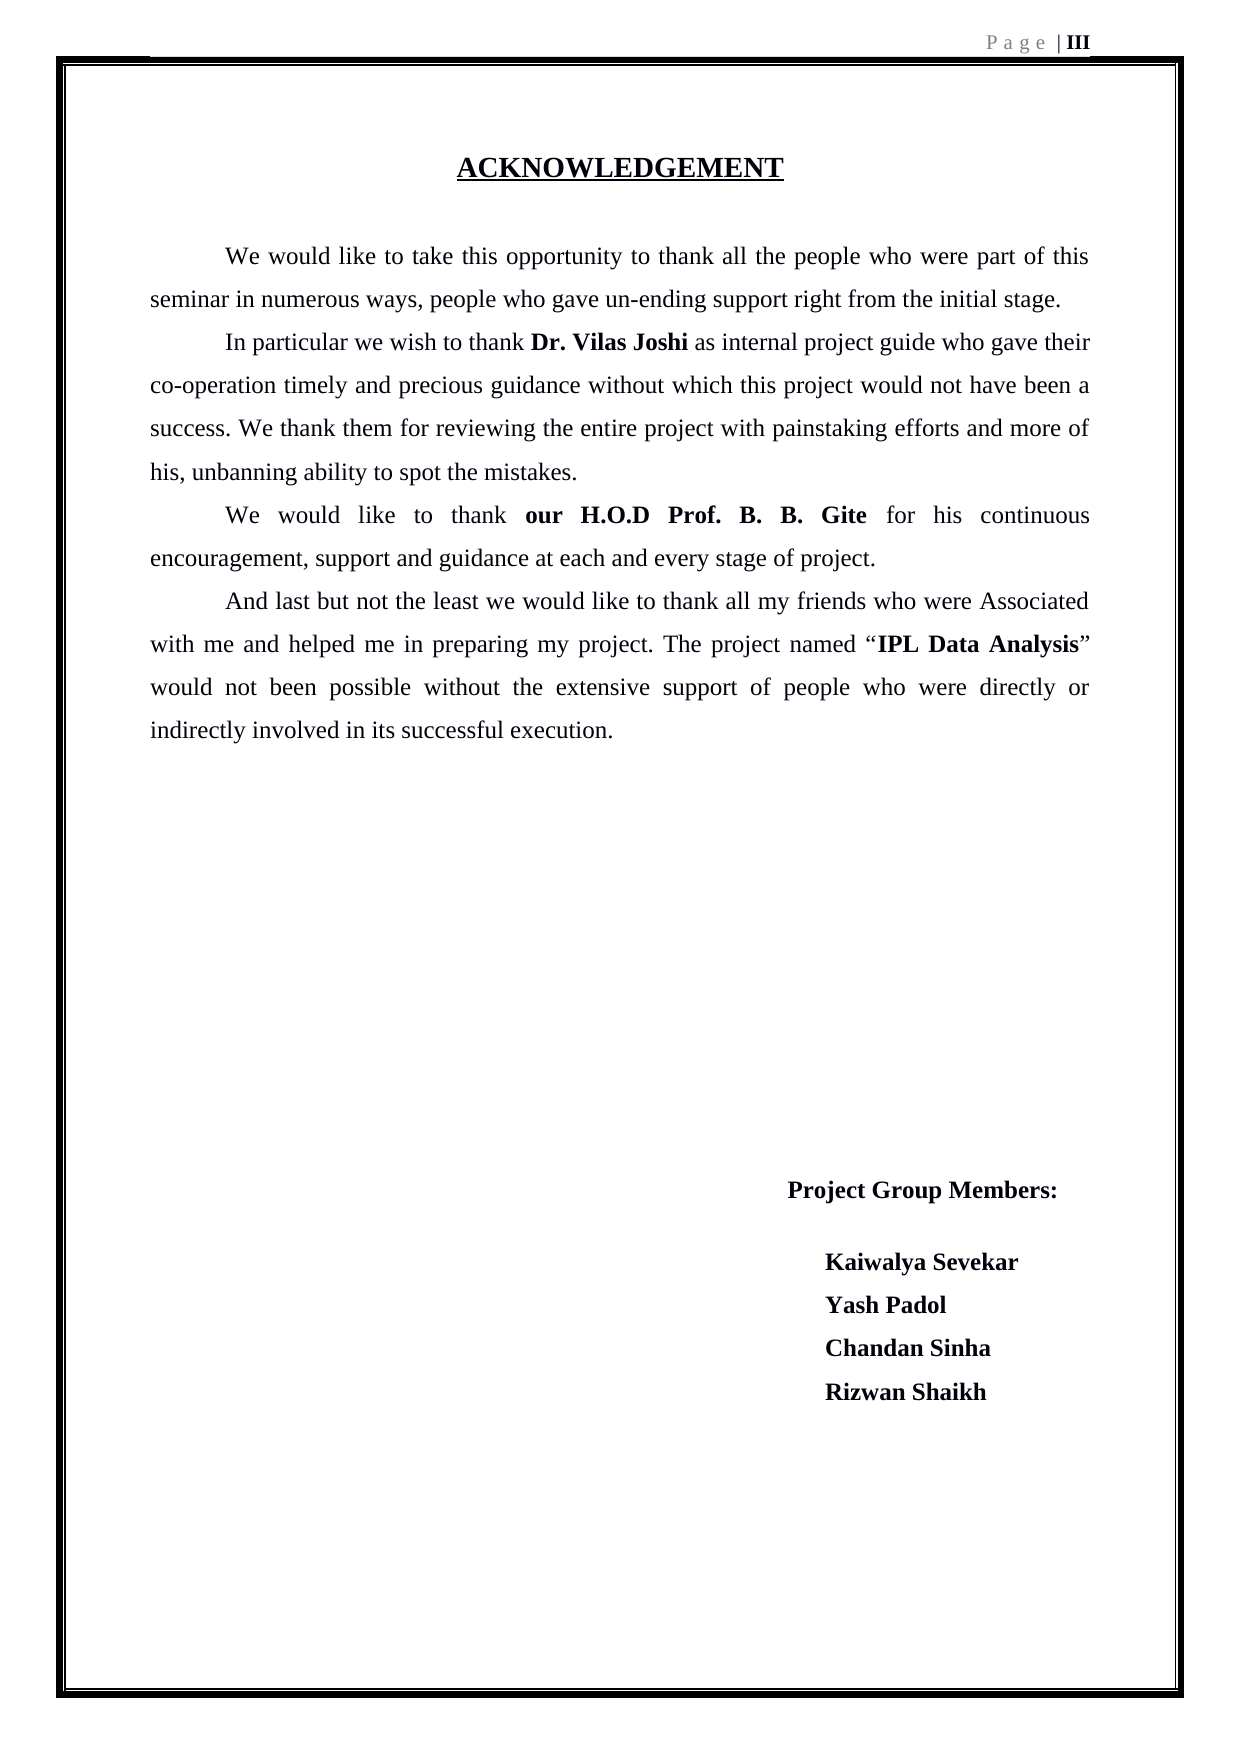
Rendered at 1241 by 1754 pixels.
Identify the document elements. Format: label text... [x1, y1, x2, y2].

text Project Group Members: [150, 1175, 1061, 1204]
text And last but not the least we would like to thank all my friends who were Associated with me and helped me in preparing my project. The project named “IPL Data Analysis” would not been possible without the extensive support of people who were directly or indirectly involved in its successful execution. [150, 586, 1090, 744]
text Yash Padol [150, 1290, 1090, 1319]
text We would like to take this opportunity to thank all the people who were part of this seminar in numerous ways, people who gave un-ending support right from the initial stage. [150, 241, 1090, 313]
text We would like to thank our H.O.D Prof. B. B. Gite for his continuous encouragement, support and guidance at each and every stage of project. [150, 500, 1090, 572]
text Kaiwalya Sevekar [150, 1247, 1090, 1276]
text ACKNOWLEDGEMENT [150, 150, 1090, 183]
text In particular we wish to thank Dr. Vilas Joshi as internal project guide who gave their co-operation timely and precious guidance without which this project would not have been a success. We thank them for reviewing the entire project with painstaking efforts and more of his, unbanning ability to spot the mistakes. [150, 327, 1090, 485]
text Rizwan Shaikh [150, 1377, 1090, 1405]
text Chandan Sinha [150, 1333, 1090, 1362]
